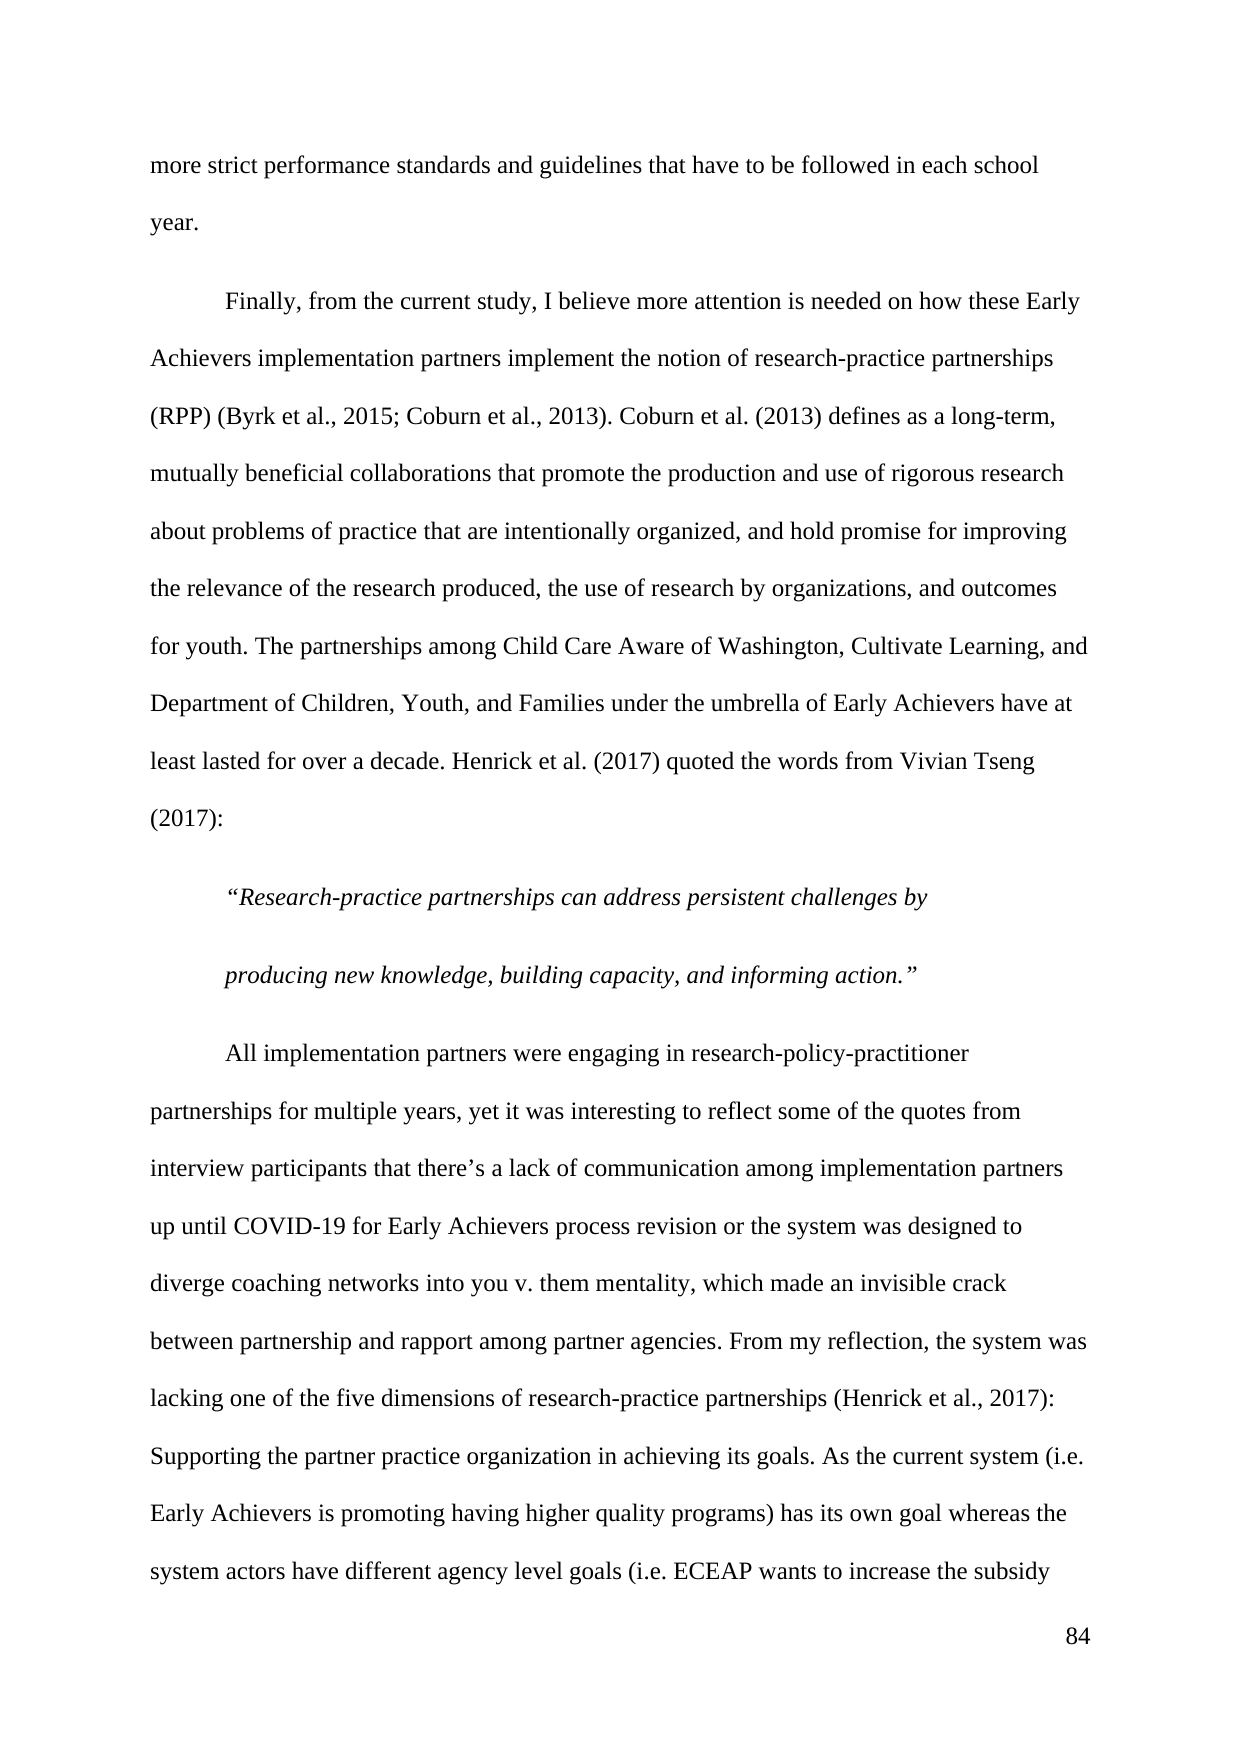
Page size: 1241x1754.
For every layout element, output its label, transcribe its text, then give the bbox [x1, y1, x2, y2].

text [150, 1038, 1090, 1584]
text “Research-practice partnerships can address persistent challenges by [150, 882, 1090, 910]
text Finally, from the current study, I believe more attention is needed on how these Early Achievers implementation partners implement the notion of research-practice partnerships (RPP) (Byrk et al., 2015; Coburn et al., 2013). Coburn et al. (2013) defines as a long-term, mutually beneficial collaborations that promote the production and use of rigorous research about problems of practice that are intentionally organized, and hold promise for improving the relevance of the research produced, the use of research by organizations, and outcomes for youth. The partnerships among Child Care Aware of Washington, Cultivate Learning, and Department of Children, Youth, and Families under the umbrella of Early Achievers have at least lasted for over a decade. Henrick et al. (2017) quoted the words from Vivian Tseng (2017): [150, 286, 1090, 832]
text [150, 150, 1090, 236]
text producing new knowledge, building capacity, and informing action.” [150, 960, 1090, 989]
